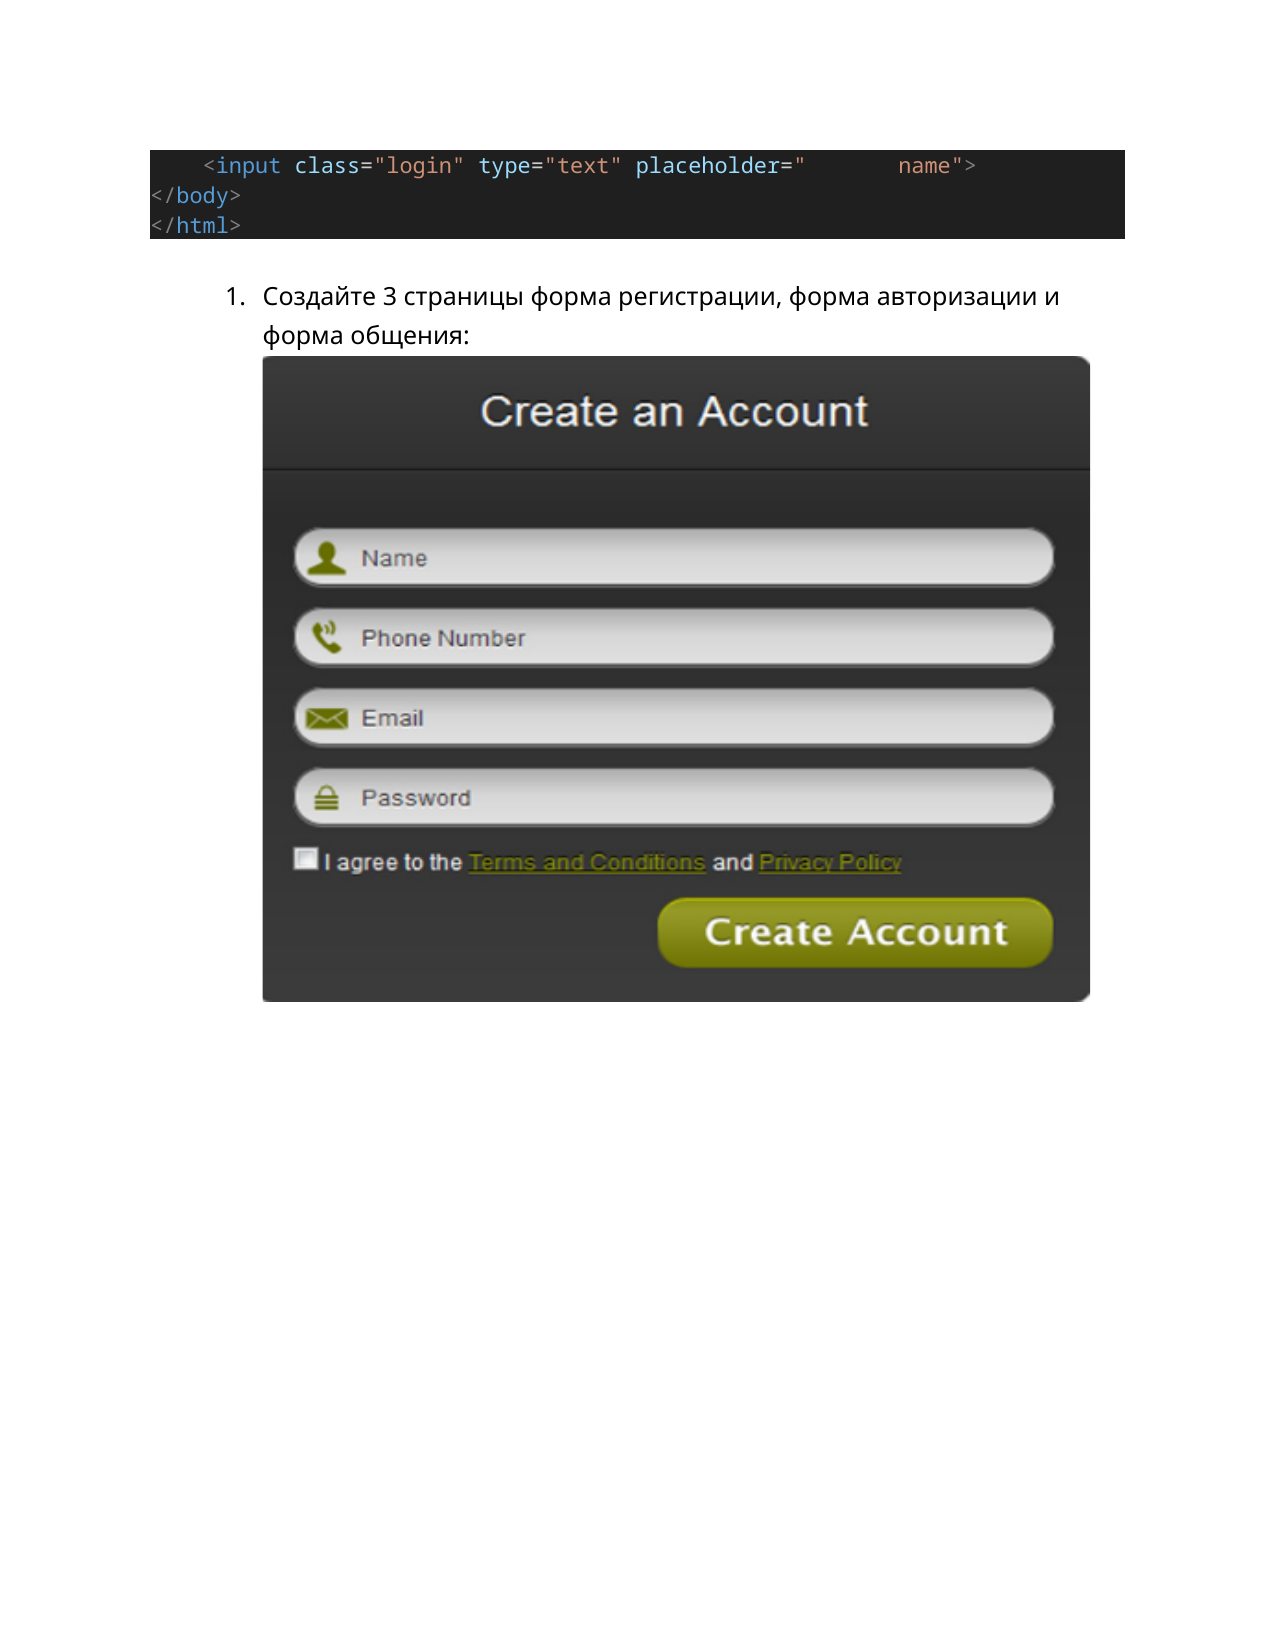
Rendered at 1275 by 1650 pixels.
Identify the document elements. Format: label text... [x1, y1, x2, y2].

text <input class="login" type="text" placeholder=" name"> [150, 150, 1125, 180]
picture [262, 356, 1091, 1002]
text </body> [150, 180, 1125, 209]
text </html> [150, 209, 1125, 239]
